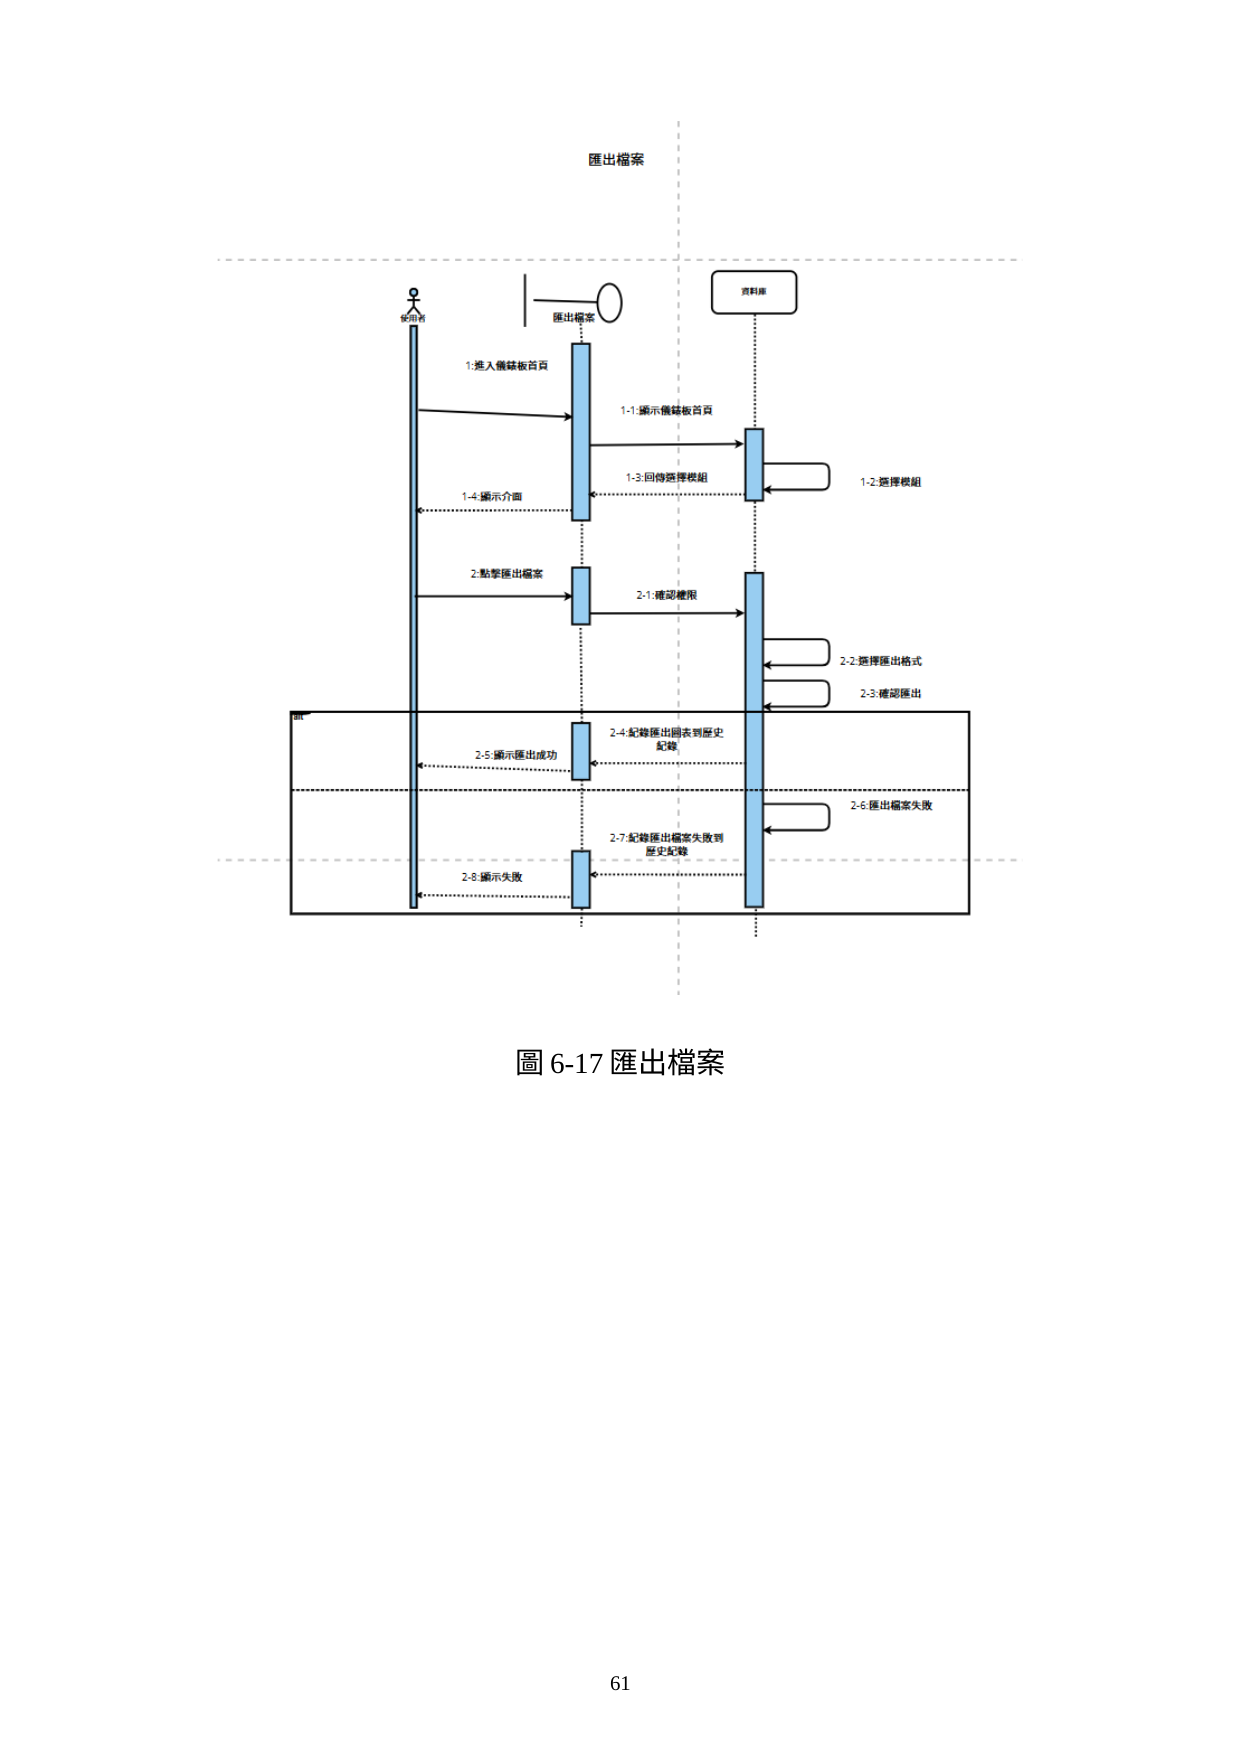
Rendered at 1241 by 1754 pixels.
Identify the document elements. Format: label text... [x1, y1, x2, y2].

text 圖6-17匯出檔案 [89, 1023, 1152, 1098]
picture [217, 121, 1023, 995]
